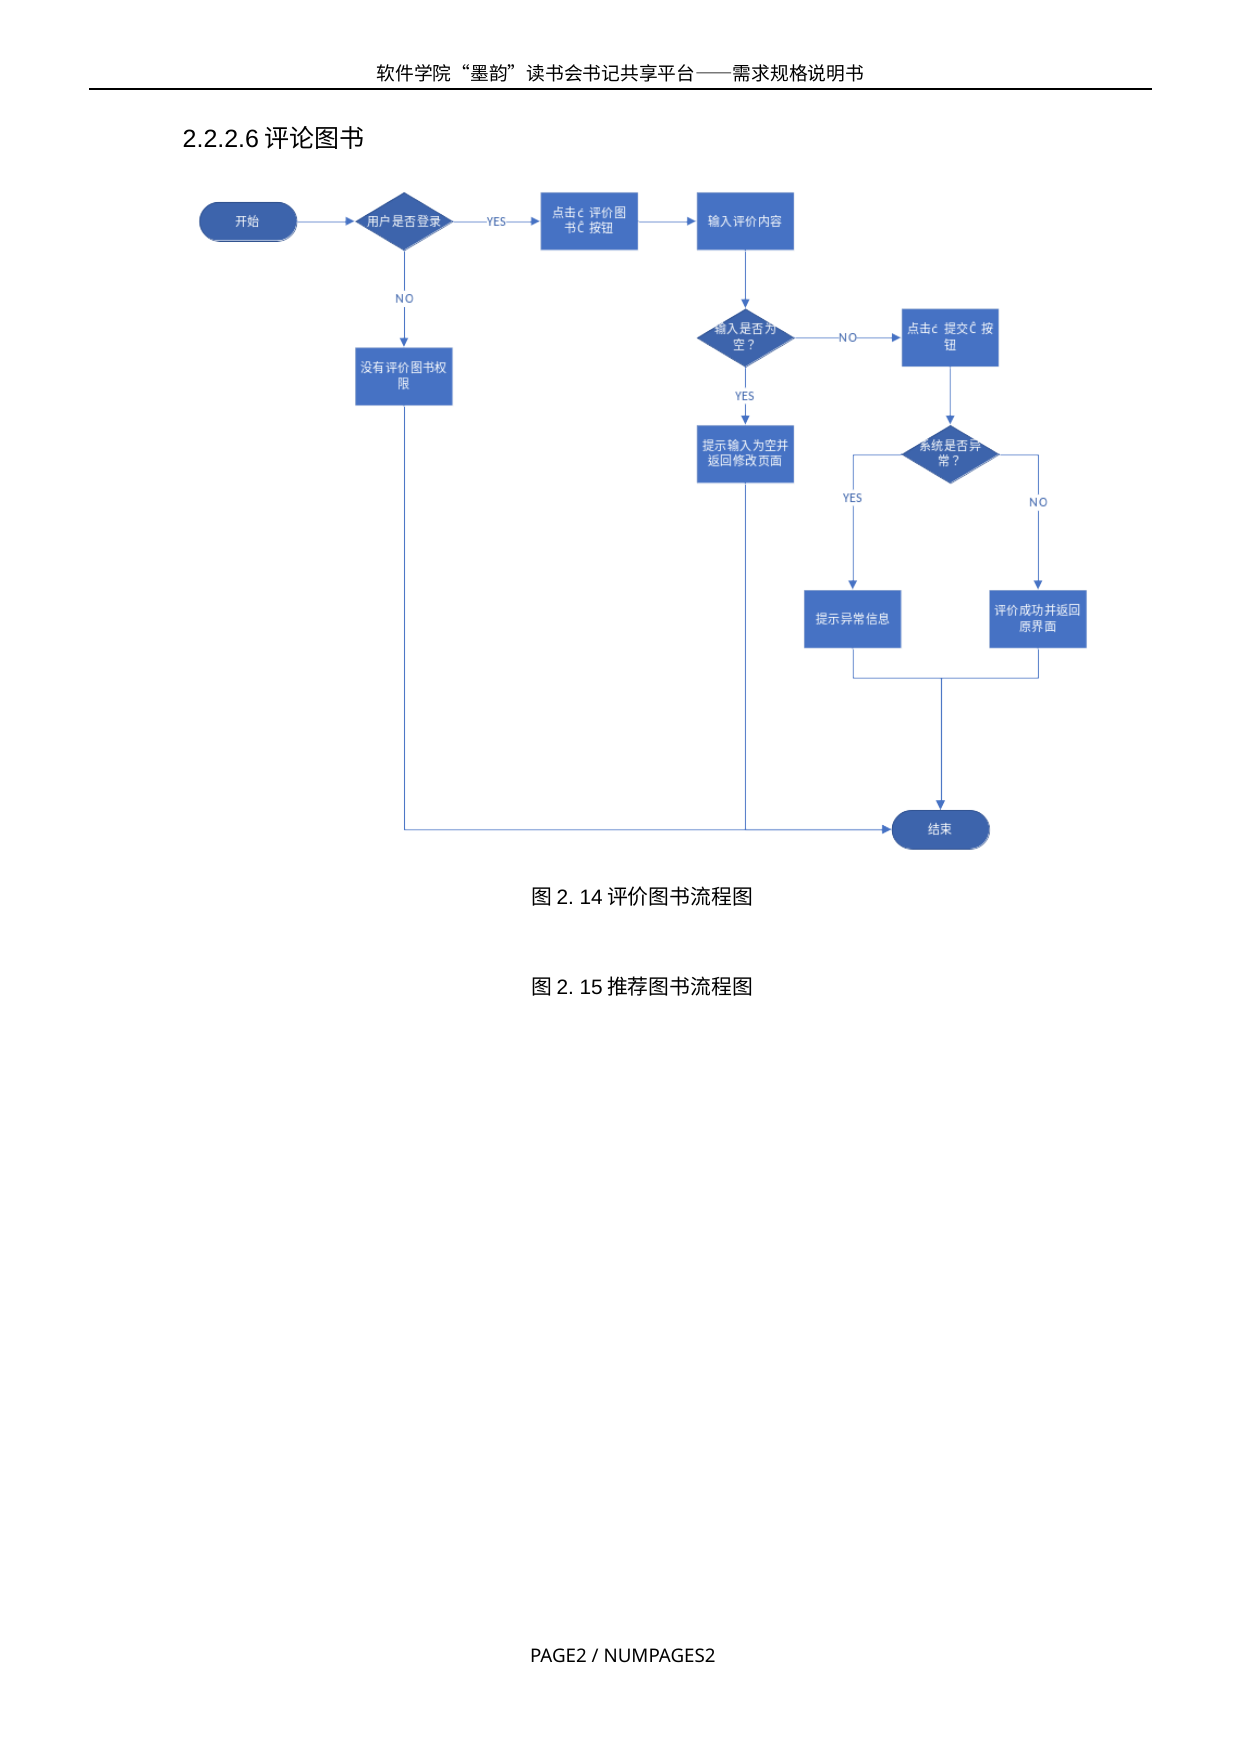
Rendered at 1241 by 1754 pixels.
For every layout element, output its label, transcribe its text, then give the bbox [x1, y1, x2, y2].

subtitle 2.2.2.6评论图书 [132, 118, 1152, 154]
text 图2. 14评价图书流程图 [132, 881, 1152, 911]
text 图2. 15推荐图书流程图 [132, 971, 1152, 1001]
